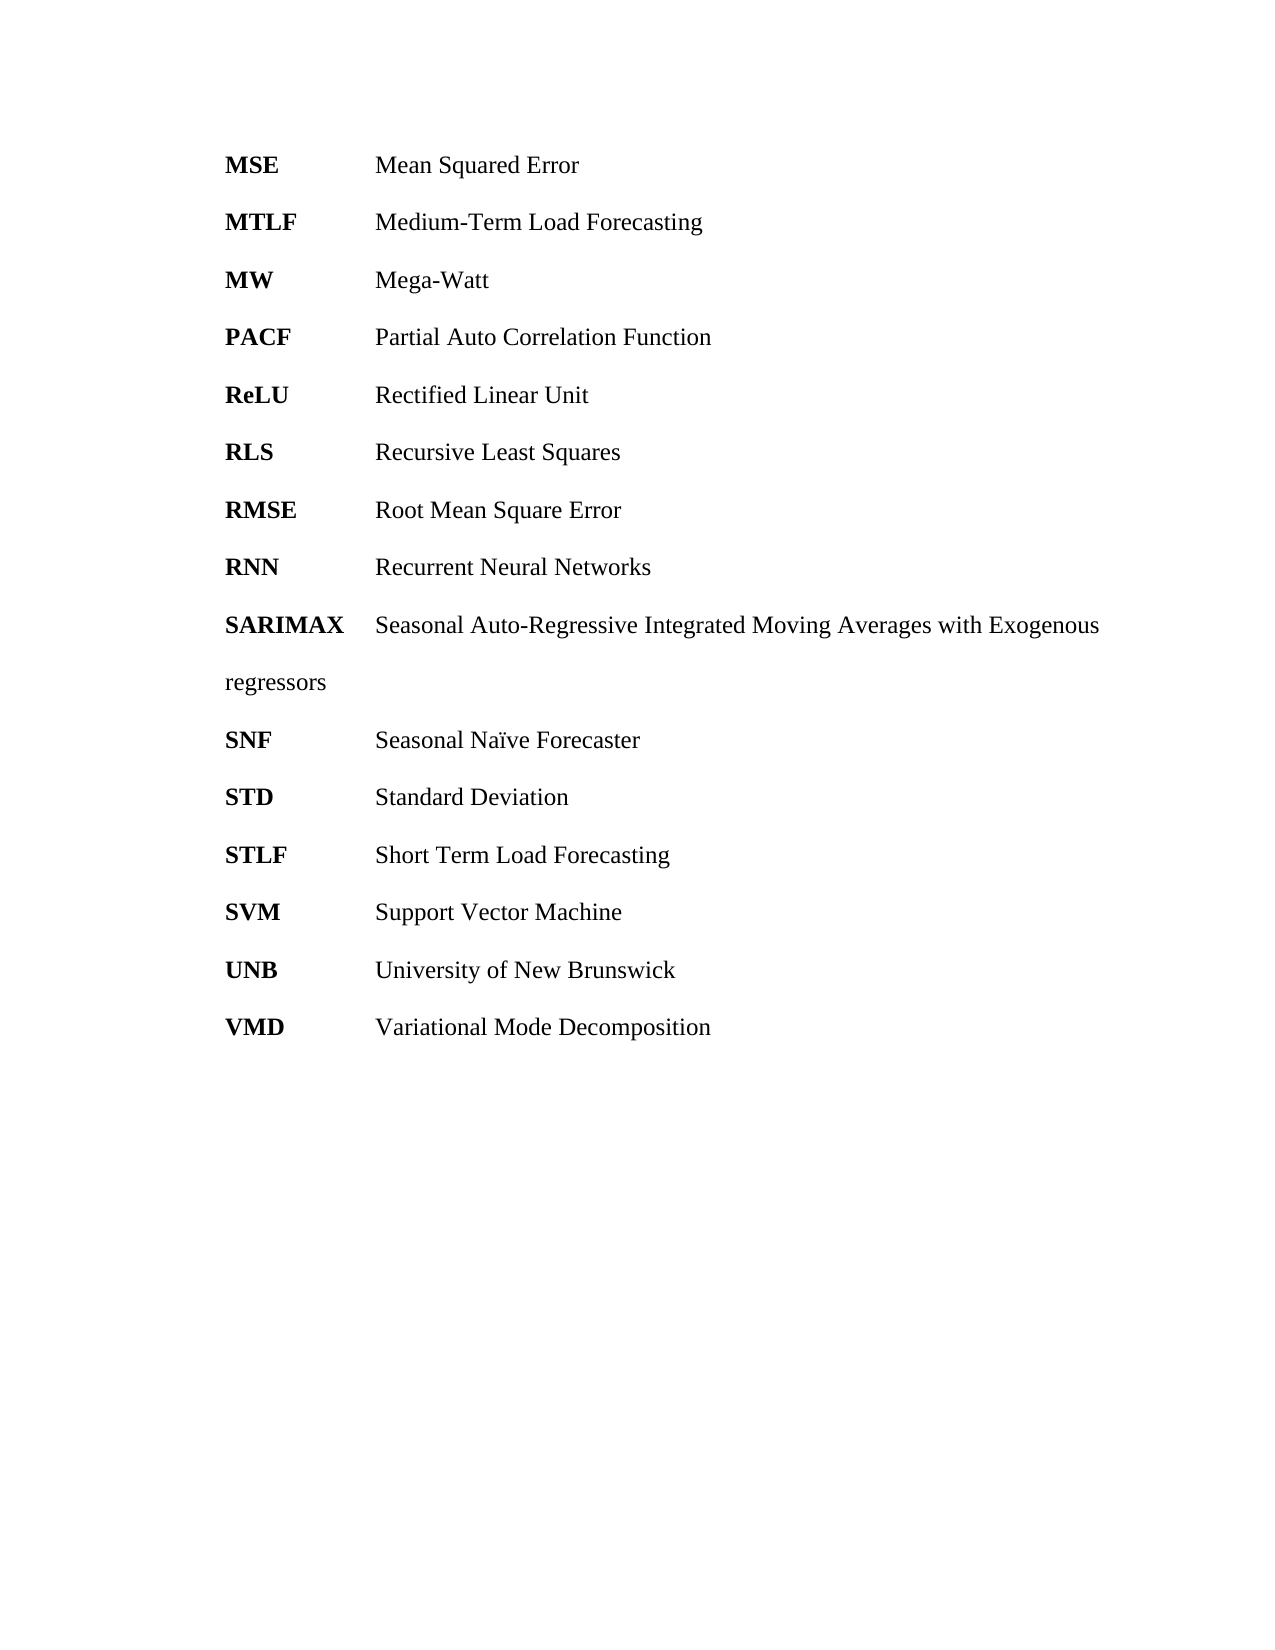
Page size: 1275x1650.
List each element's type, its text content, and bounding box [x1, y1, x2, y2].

text ReLU Rectified Linear Unit [225, 380, 1125, 409]
text MSE Mean Squared Error [225, 150, 1125, 179]
text RMSE Root Mean Square Error [225, 495, 1125, 524]
text regressors [225, 667, 1125, 696]
text RNN Recurrent Neural Networks [225, 552, 1125, 581]
text RLS Recursive Least Squares [225, 437, 1125, 466]
text SNF Seasonal Naïve Forecaster [225, 725, 1125, 754]
text UNB University of New Brunswick [225, 955, 1125, 984]
text SARIMAX Seasonal Auto-Regressive Integrated Moving Averages with Exogenous [225, 610, 1125, 639]
text PACF Partial Auto Correlation Function [225, 322, 1125, 351]
text STD Standard Deviation [225, 782, 1125, 811]
text MW Mega-Watt [225, 265, 1125, 294]
text STLF Short Term Load Forecasting [225, 840, 1125, 869]
text MTLF Medium-Term Load Forecasting [225, 207, 1125, 236]
text VMD Variational Mode Decomposition [225, 1012, 1125, 1041]
text SVM Support Vector Machine [225, 897, 1125, 926]
